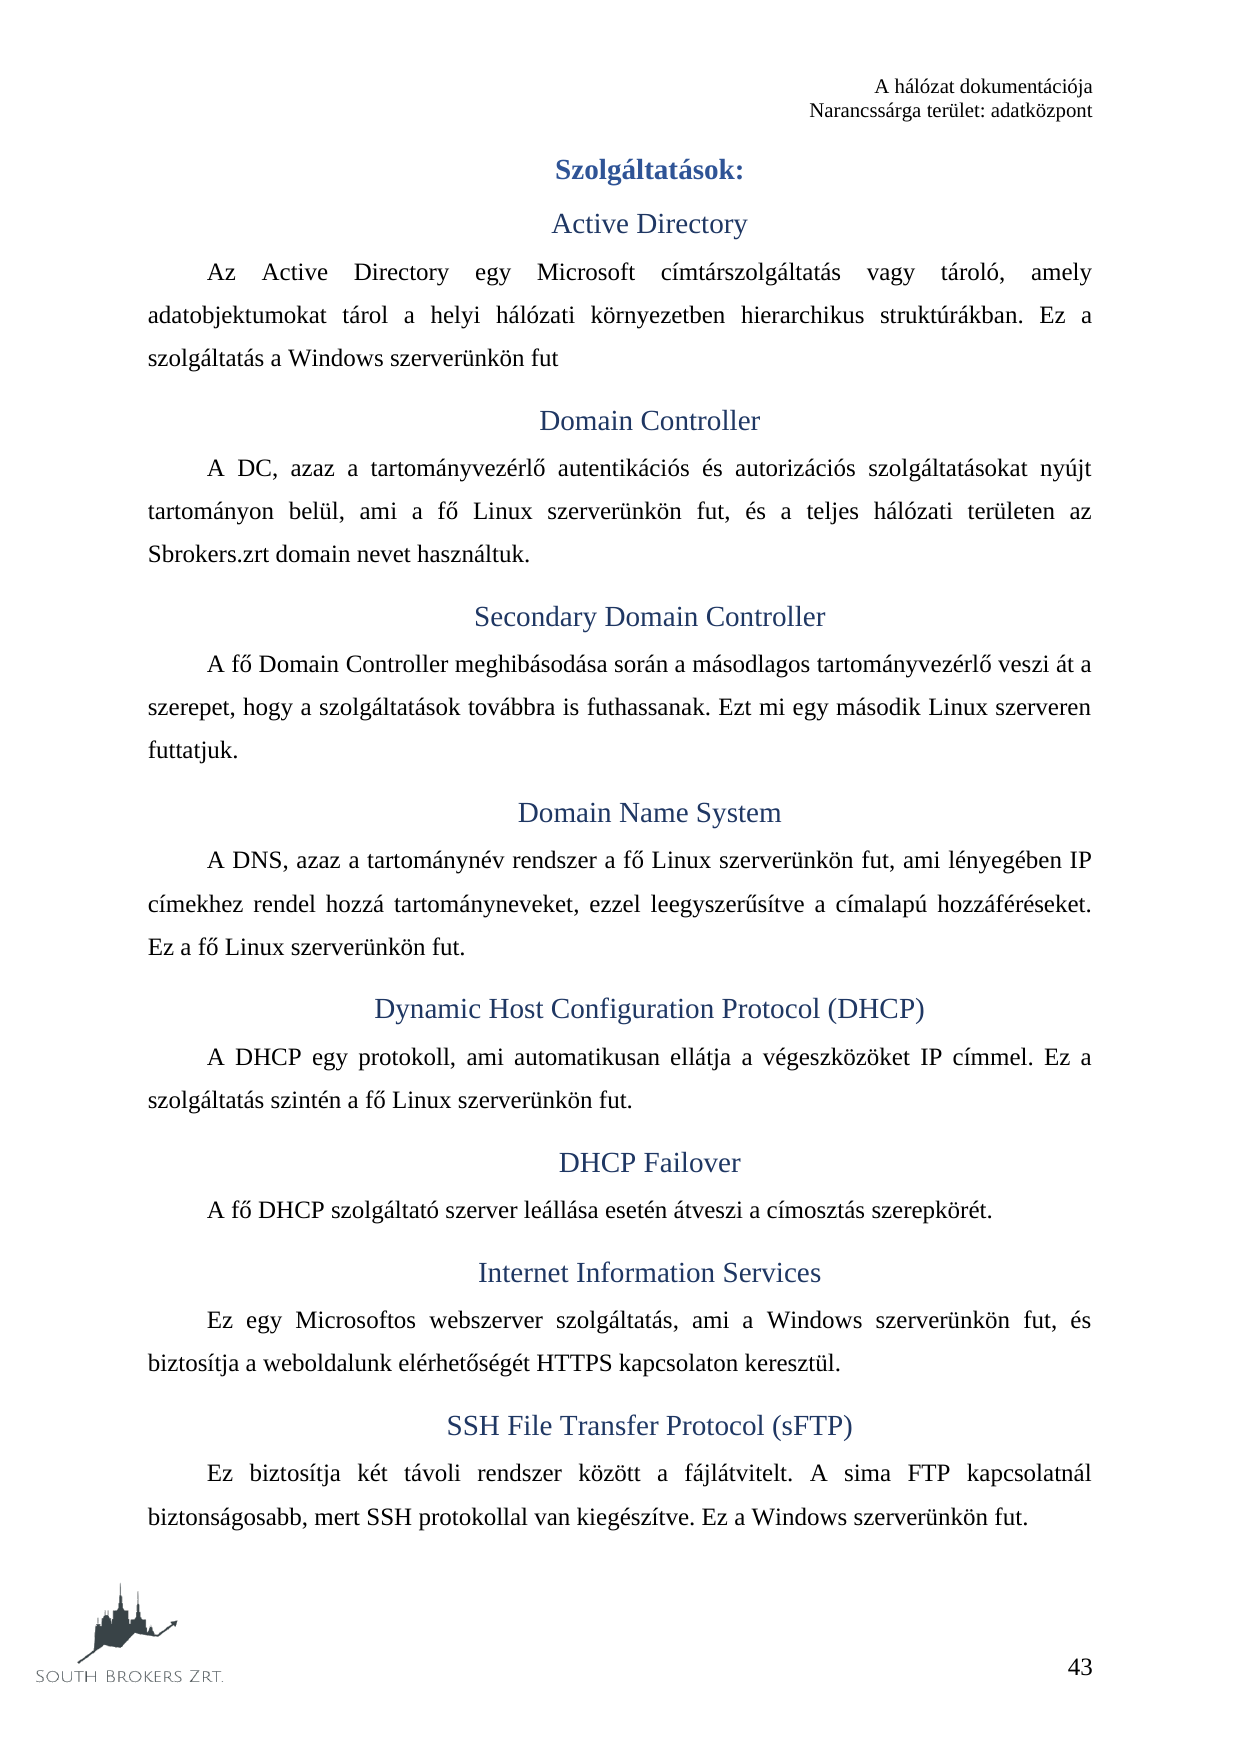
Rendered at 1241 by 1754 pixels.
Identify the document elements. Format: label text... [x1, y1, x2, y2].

subtitle Secondary Domain Controller [148, 599, 1093, 632]
text A DNS, azaz a tartománynév rendszer a fő Linux szerverünkön fut, ami lényegében IP címekhez rendel hozzá tartományneveket, ezzel leegyszerűsítve a címalapú hozzáféréseket. Ez a fő Linux szerverünkön fut. [148, 846, 1093, 961]
subtitle Szolgáltatások: [148, 152, 1093, 185]
subtitle DHCP Failover [148, 1145, 1093, 1178]
text A DC, azaz a tartományvezérlő autentikációs és autorizációs szolgáltatásokat nyújt tartományon belül, ami a fő Linux szerverünkön fut, és a teljes hálózati területen az Sbrokers.zrt domain nevet használtuk. [148, 453, 1093, 568]
text Az Active Directory egy Microsoft címtárszolgáltatás vagy tároló, amely adatobjektumokat tárol a helyi hálózati környezetben hierarchikus struktúrákban. Ez a szolgáltatás a Windows szerverünkön fut [148, 257, 1093, 372]
text A fő DHCP szolgáltató szerver leállása esetén átveszi a címosztás szerepkörét. [148, 1195, 1093, 1224]
text Ez biztosítja két távoli rendszer között a fájlátvitelt. A sima FTP kapcsolatnál biztonságosabb, mert SSH protokollal van kiegészítve. Ez a Windows szerverünkön fut. [148, 1458, 1093, 1530]
subtitle Internet Information Services [148, 1255, 1093, 1288]
text A DHCP egy protokoll, ami automatikusan ellátja a végeszközöket IP címmel. Ez a szolgáltatás szintén a fő Linux szerverünkön fut. [148, 1042, 1093, 1114]
picture [0, 1531, 255, 1754]
subtitle Domain Name System [148, 795, 1093, 829]
subtitle Domain Controller [148, 403, 1093, 436]
text Ez egy Microsoftos webszerver szolgáltatás, ami a Windows szerverünkön fut, és biztosítja a weboldalunk elérhetőségét HTTPS kapcsolaton keresztül. [148, 1305, 1093, 1377]
subtitle SSH File Transfer Protocol (sFTP) [148, 1408, 1093, 1442]
text A fő Domain Controller meghibásodása során a másodlagos tartományvezérlő veszi át a szerepet, hogy a szolgáltatások továbbra is futhassanak. Ezt mi egy második Linux szerveren futtatjuk. [148, 649, 1093, 764]
subtitle Active Directory [148, 206, 1093, 240]
subtitle Dynamic Host Configuration Protocol (DHCP) [148, 992, 1093, 1025]
